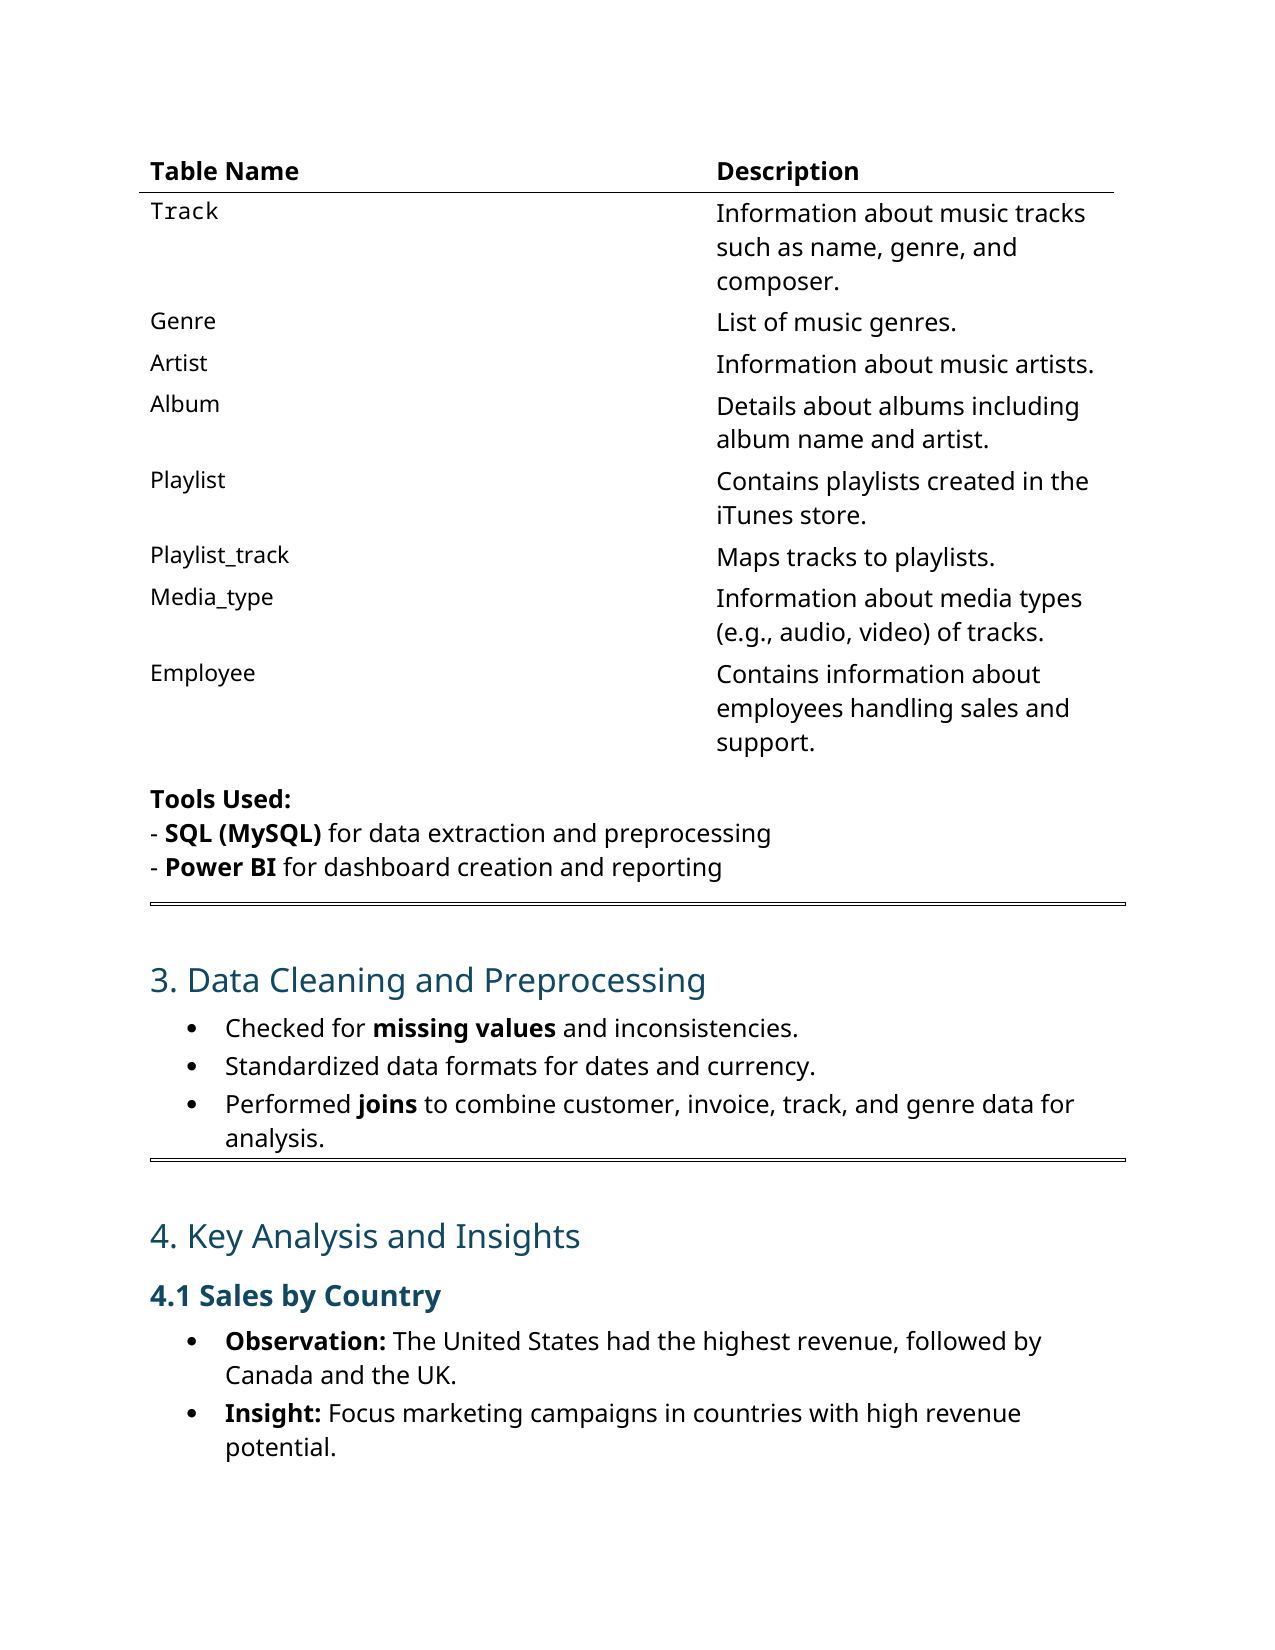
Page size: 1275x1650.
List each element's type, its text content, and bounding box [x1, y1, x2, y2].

table_cell Playlist_track [139, 536, 705, 577]
table_cell Contains playlists created in the iTunes store. [705, 460, 1114, 536]
list Standardized data formats for dates and currency. [187, 1049, 1125, 1083]
list Insight: Focus marketing campaigns in countries with high revenue potential. [187, 1395, 1125, 1463]
table_cell Information about music tracks such as name, genre, and composer. [705, 193, 1114, 301]
list Observation: The United States had the highest revenue, followed by Canada and the UK. [187, 1323, 1125, 1391]
table_cell Details about albums including album name and artist. [705, 384, 1114, 460]
text Tools Used: - SQL (MySQL) for data extraction and preprocessing - Power BI for dashboard creation and reporting [150, 781, 1125, 883]
table_header Description [705, 150, 1114, 192]
table_cell Employee [139, 653, 705, 762]
subtitle 3. Data Cleaning and Preprocessing [150, 957, 1125, 1002]
list Checked for missing values and inconsistencies. [187, 1011, 1125, 1045]
table_cell Album [139, 384, 705, 460]
table_cell Information about media types (e.g., audio, video) of tracks. [705, 577, 1114, 653]
table_cell Genre [139, 301, 705, 343]
table_cell Media_type [139, 577, 705, 653]
table_cell Artist [139, 343, 705, 384]
table_cell Track [139, 193, 705, 301]
list Performed joins to combine customer, invoice, track, and genre data for analysis. [187, 1086, 1125, 1154]
table_cell Contains information about employees handling sales and support. [705, 653, 1114, 762]
table_cell Playlist [139, 460, 705, 536]
table_header Table Name [139, 150, 705, 192]
table_cell Information about music artists. [705, 343, 1114, 384]
subtitle 4.1 Sales by Country [150, 1275, 1125, 1315]
table_cell List of music genres. [705, 301, 1114, 343]
subtitle 4. Key Analysis and Insights [150, 1213, 1125, 1259]
table_cell Maps tracks to playlists. [705, 536, 1114, 577]
